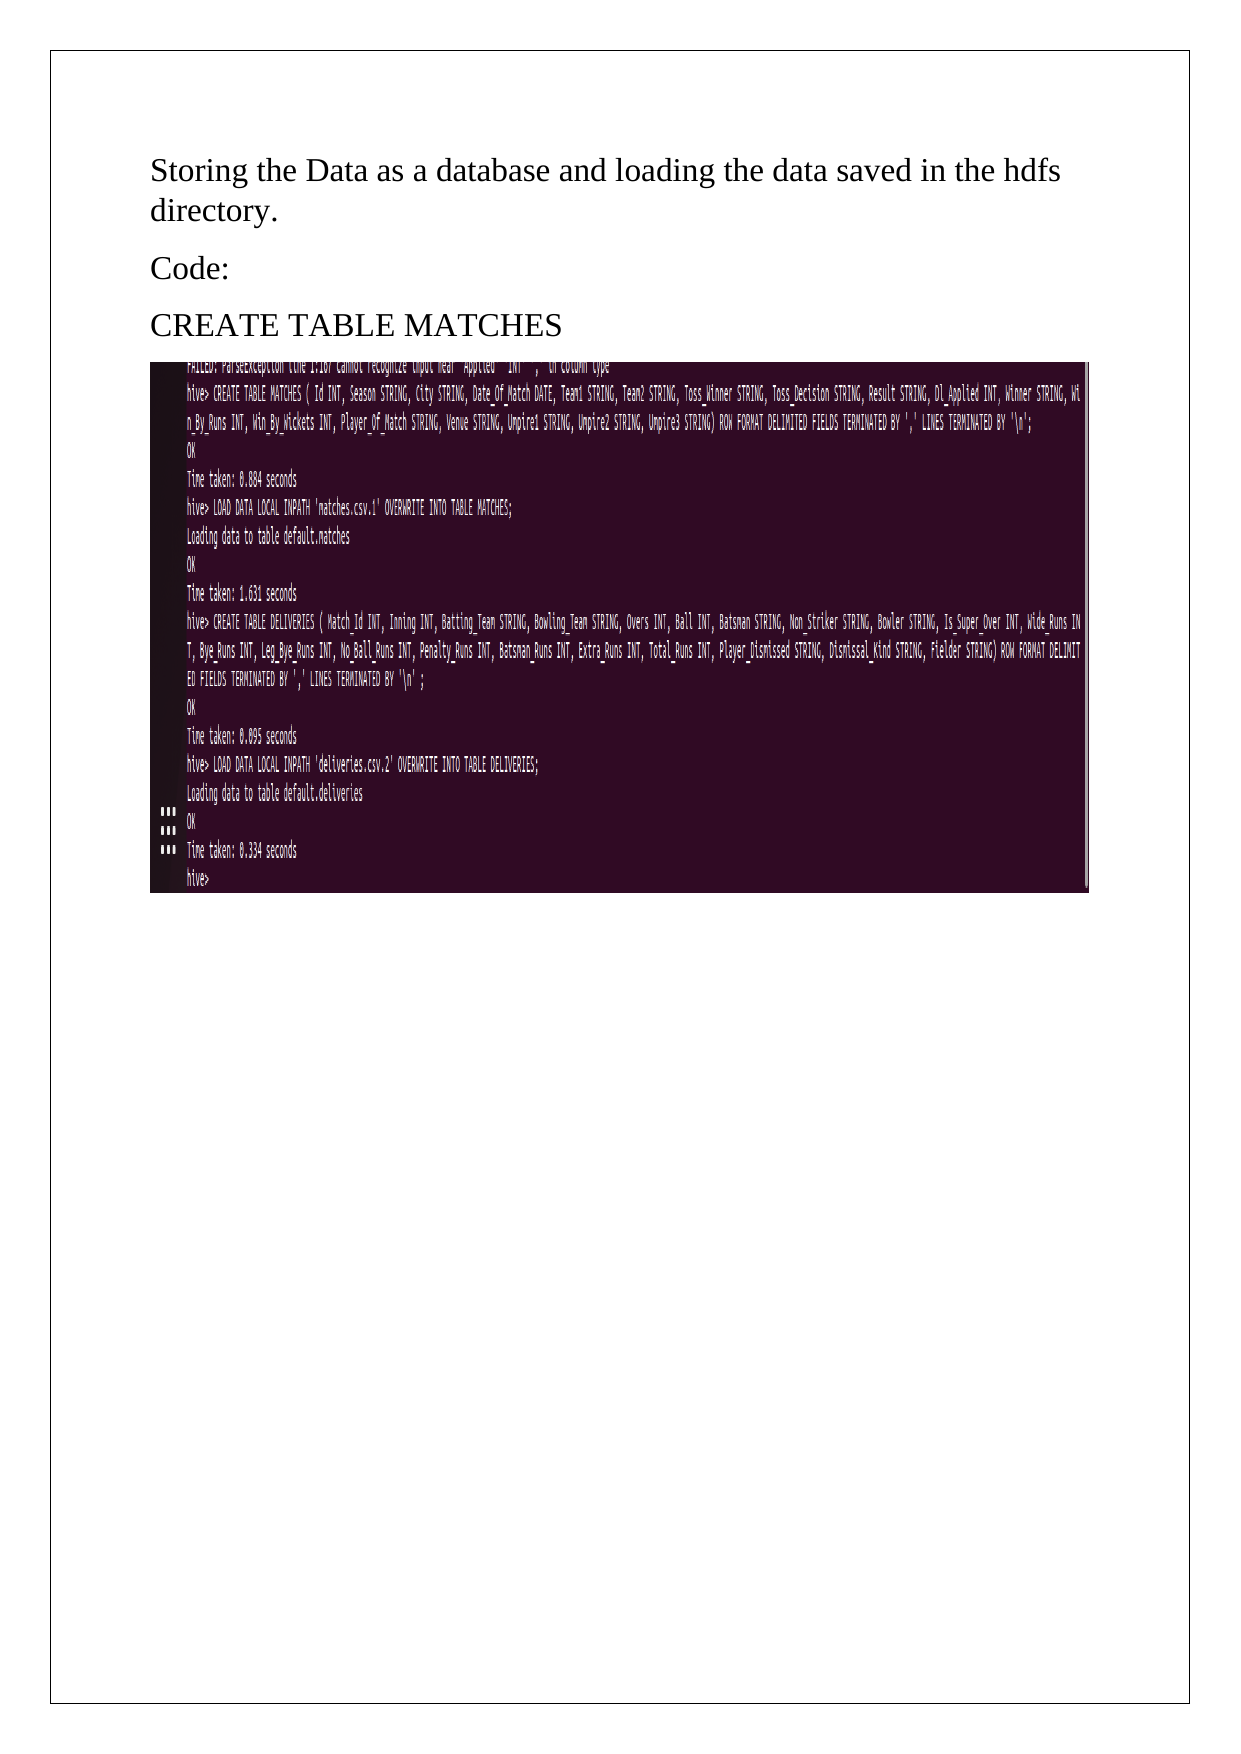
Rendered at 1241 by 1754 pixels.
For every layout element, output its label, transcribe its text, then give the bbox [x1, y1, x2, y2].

picture [150, 362, 1089, 893]
text Storing the Data as a database and loading the data saved in the hdfs directory. [150, 150, 1090, 229]
text Code: [150, 248, 1090, 286]
text CREATE TABLE MATCHES [150, 305, 1090, 343]
